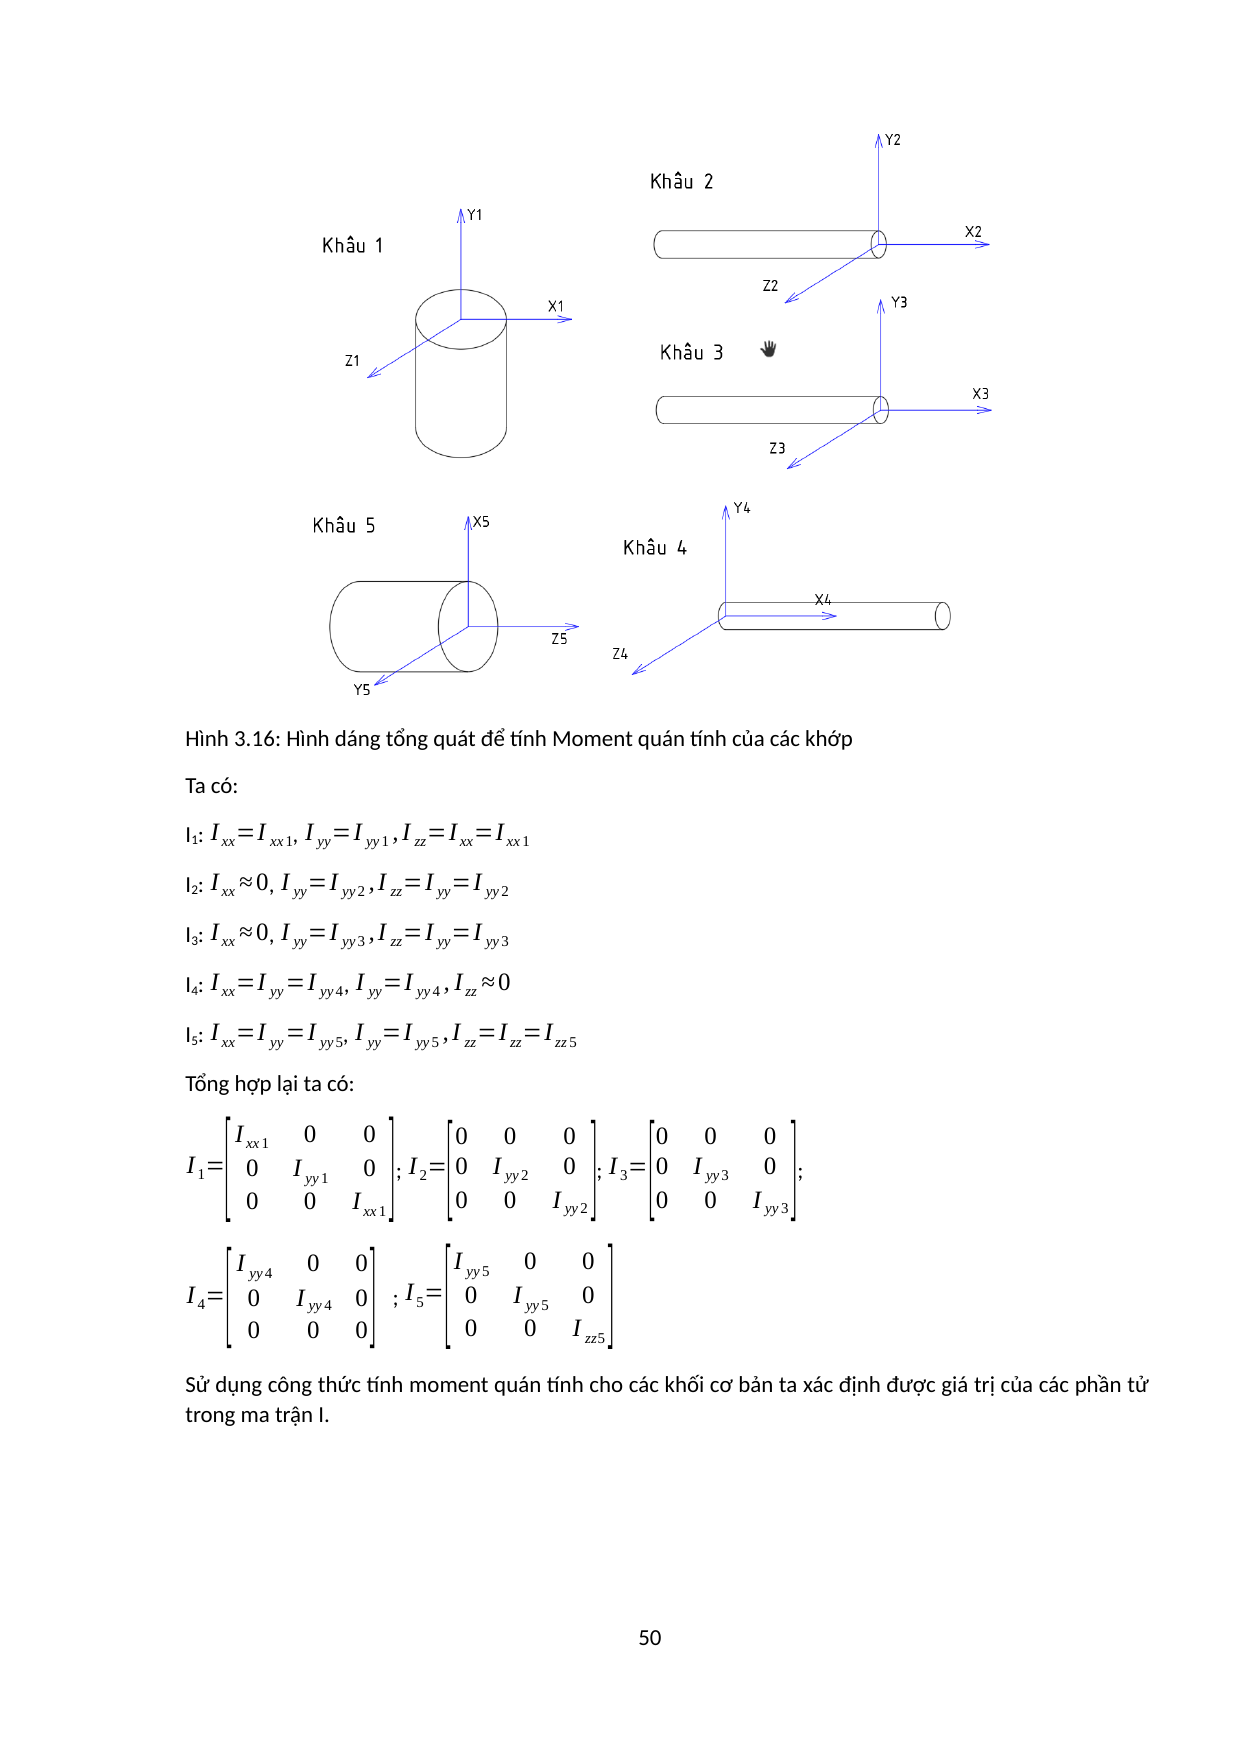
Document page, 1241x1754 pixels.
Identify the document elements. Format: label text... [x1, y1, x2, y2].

text Tổng hợp lại ta có: [185, 1069, 1152, 1097]
text Hình 3.16: Hình dáng tổng quát để tính Moment quán tính của các khớp [185, 724, 1152, 752]
text I5: , [185, 1019, 1152, 1050]
text I3: , [185, 918, 1152, 950]
text ; ; ; [185, 1116, 1152, 1224]
text Ta có: [185, 771, 1152, 799]
picture [255, 118, 1082, 706]
text Sử dụng công thức tính moment quán tính cho các khối cơ bản ta xác định được giá trị của các phần tử trong ma trận I. [185, 1370, 1152, 1428]
text I2: , [185, 868, 1152, 900]
text ; [185, 1243, 1152, 1351]
text I4: , [185, 969, 1152, 1000]
text I1: , [185, 818, 1152, 849]
